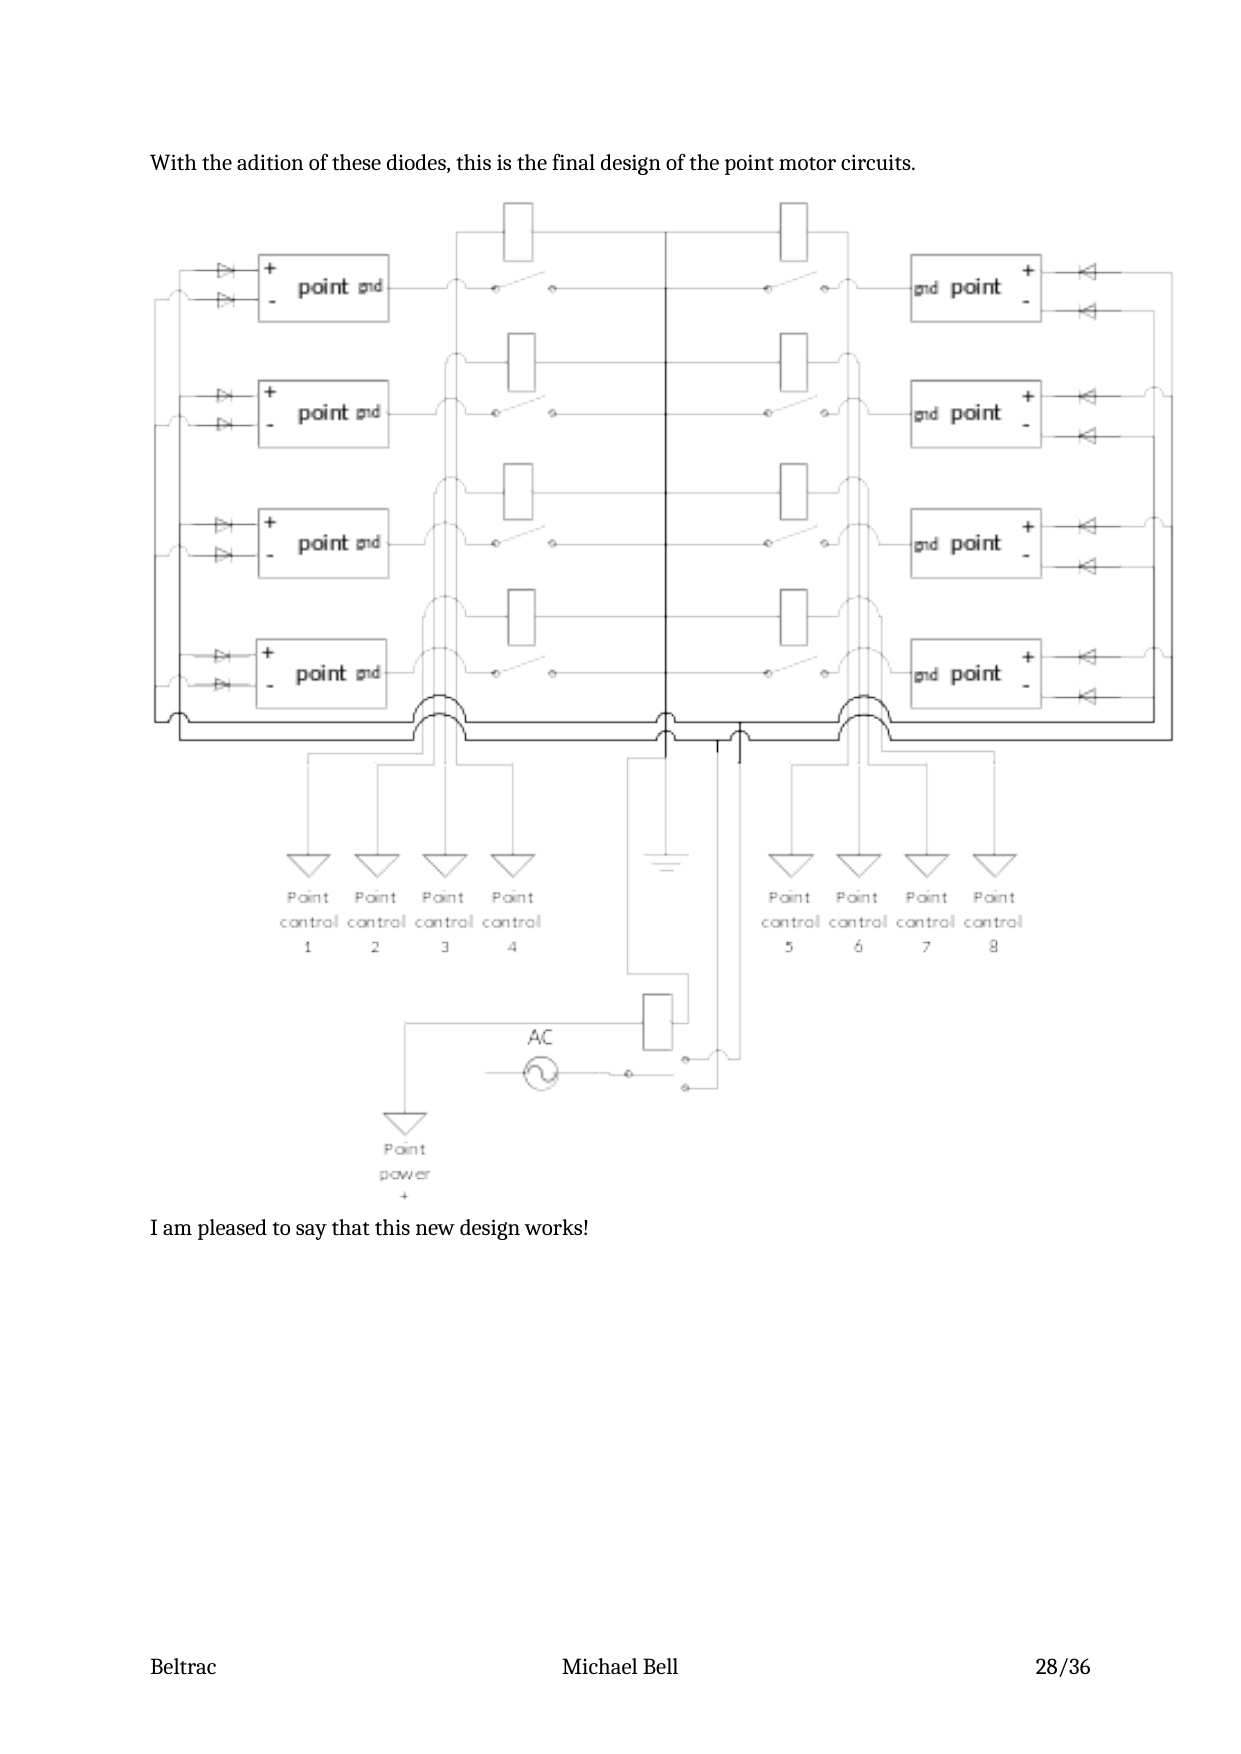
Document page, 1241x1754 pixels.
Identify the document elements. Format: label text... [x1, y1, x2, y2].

text With the adition of these diodes, this is the final design of the point motor circuits. [150, 150, 1090, 176]
text I am pleased to say that this new design works! [150, 1213, 1090, 1241]
